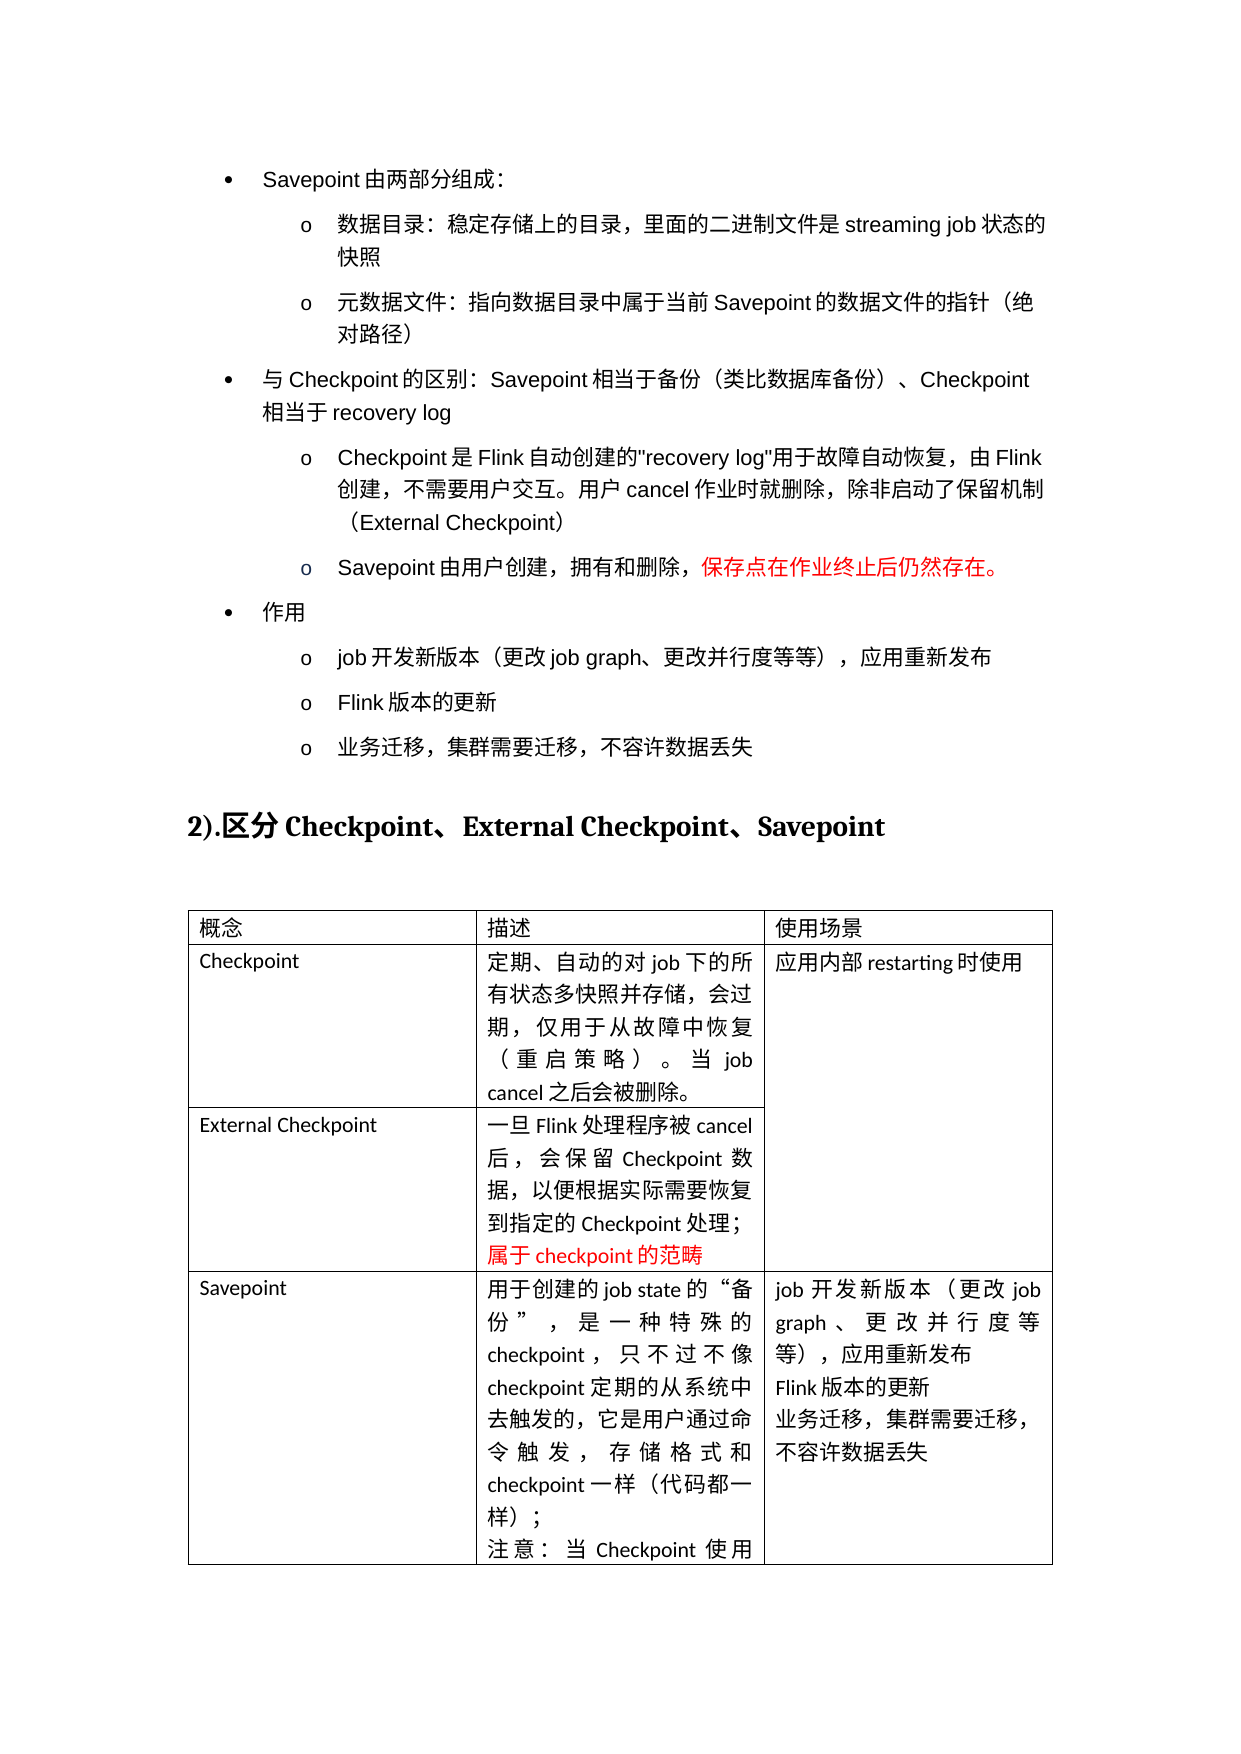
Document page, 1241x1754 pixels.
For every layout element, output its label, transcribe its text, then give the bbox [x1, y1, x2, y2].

list 作用 [225, 594, 1053, 627]
table_header 概念 [189, 911, 476, 943]
table_cell 定期、自动的对job下的所有状态多快照并存储，会过期，仅用于从故障中恢复（重启策略）。当job cancel之后会被删除。 [477, 945, 764, 1107]
list 与Checkpoint的区别：Savepoint相当于备份（类比数据库备份）、Checkpoint相当于recovery log [225, 362, 1053, 427]
table_cell Checkpoint [189, 945, 476, 1107]
list 数据目录：稳定存储上的目录，里面的二进制文件是streaming job状态的快照 [300, 207, 1053, 272]
table_header 使用场景 [765, 911, 1052, 943]
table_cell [477, 1272, 764, 1564]
list 业务迁移，集群需要迁移，不容许数据丢失 [300, 729, 1053, 762]
table_header 描述 [477, 911, 764, 943]
list job开发新版本（更改job graph、更改并行度等等），应用重新发布 [300, 639, 1053, 672]
table_cell Savepoint [189, 1272, 476, 1564]
list Savepoint由两部分组成： [225, 162, 1053, 194]
table_cell 应用内部restarting时使用 [765, 945, 1052, 1271]
list 元数据文件：指向数据目录中属于当前Savepoint的数据文件的指针（绝对路径） [300, 284, 1053, 349]
subtitle 2).区分Checkpoint、External Checkpoint、Savepoint [187, 791, 1053, 856]
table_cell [765, 1272, 1052, 1564]
list Checkpoint是Flink自动创建的"recovery log"用于故障自动恢复，由Flink创建，不需要用户交互。用户cancel作业时就删除，除非启动了保留机制（External Checkpoint） [300, 439, 1053, 537]
table_cell External Checkpoint [189, 1108, 476, 1271]
table_cell 一旦Flink处理程序被cancel后，会保留Checkpoint数据，以便根据实际需要恢复到指定的Checkpoint处理；属于checkpoint的范畴 [477, 1108, 764, 1271]
list Savepoint由用户创建，拥有和删除，保存点在作业终止后仍然存在。 [300, 549, 1053, 582]
list Flink版本的更新 [300, 684, 1053, 717]
